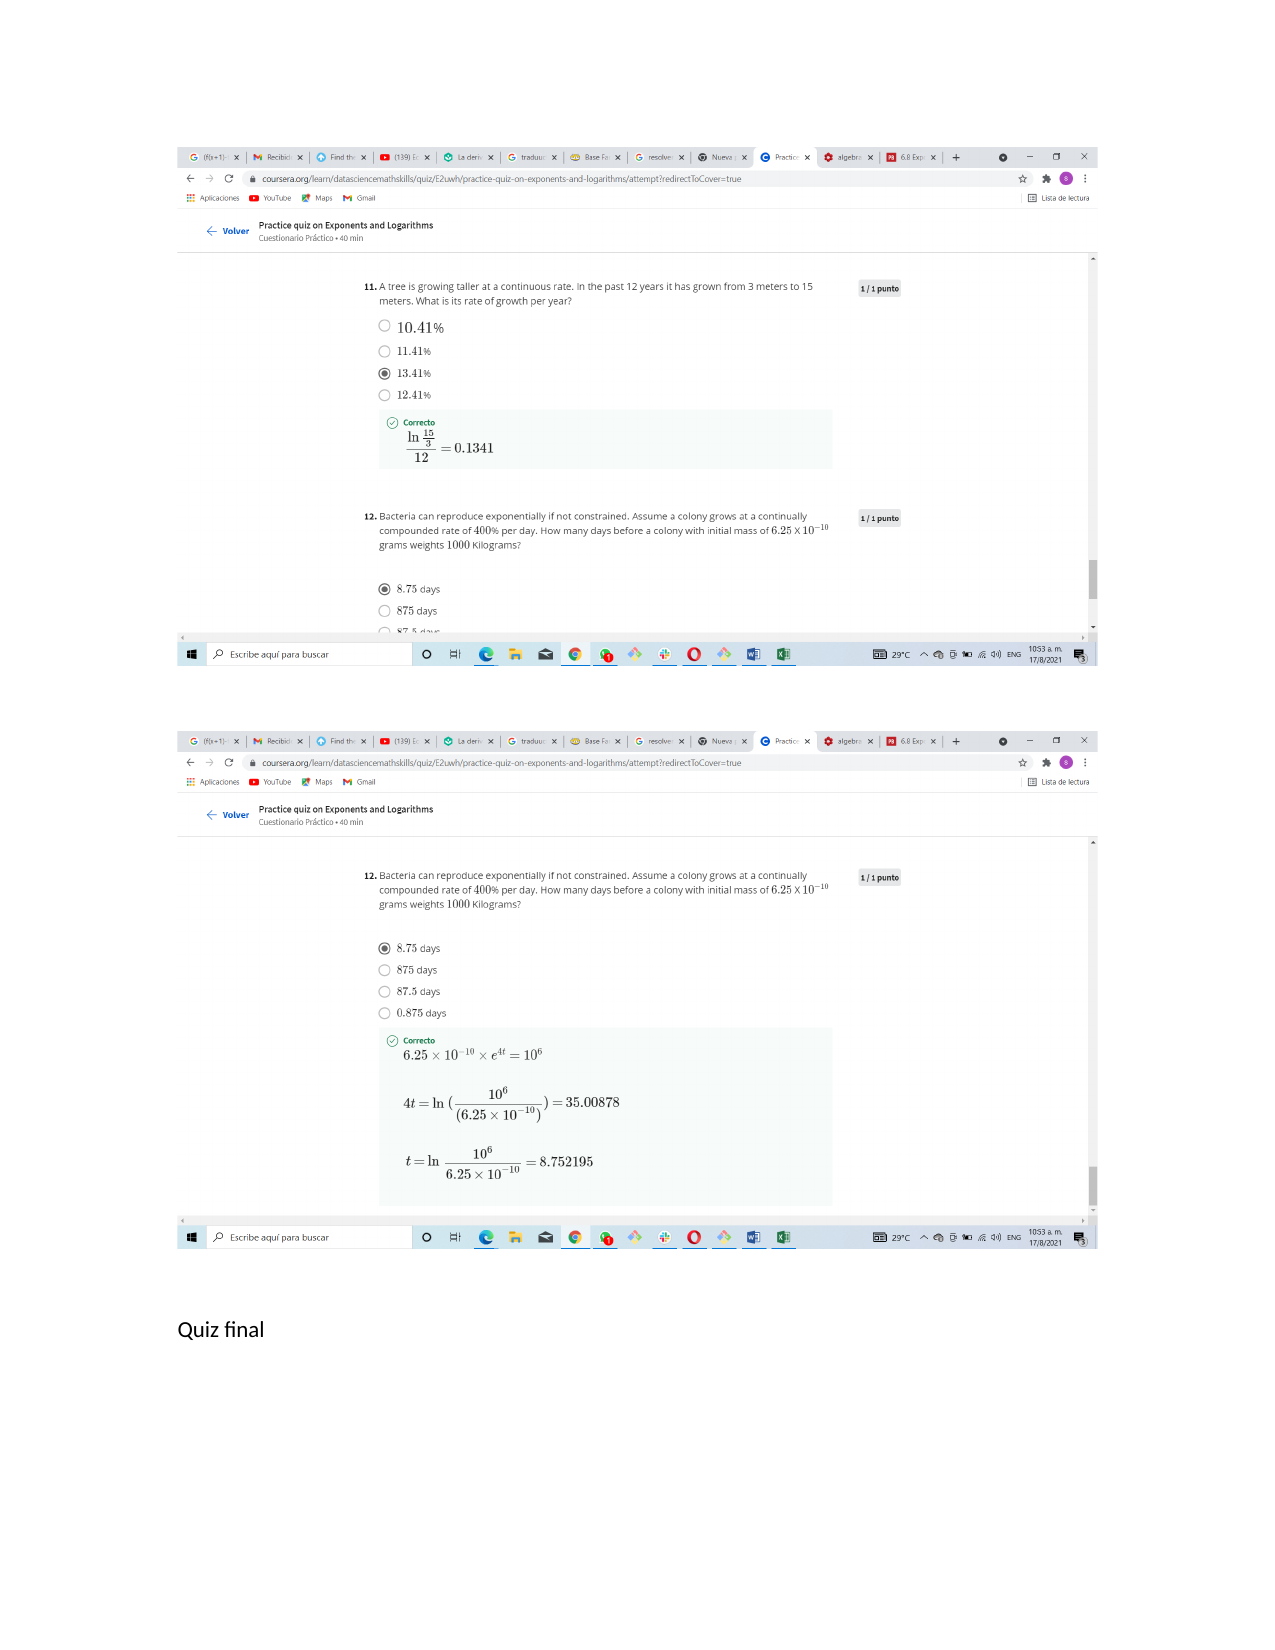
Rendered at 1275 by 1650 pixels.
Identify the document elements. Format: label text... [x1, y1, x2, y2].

picture [177, 731, 1098, 1249]
text Quiz final [177, 1315, 1098, 1343]
picture [177, 147, 1098, 666]
